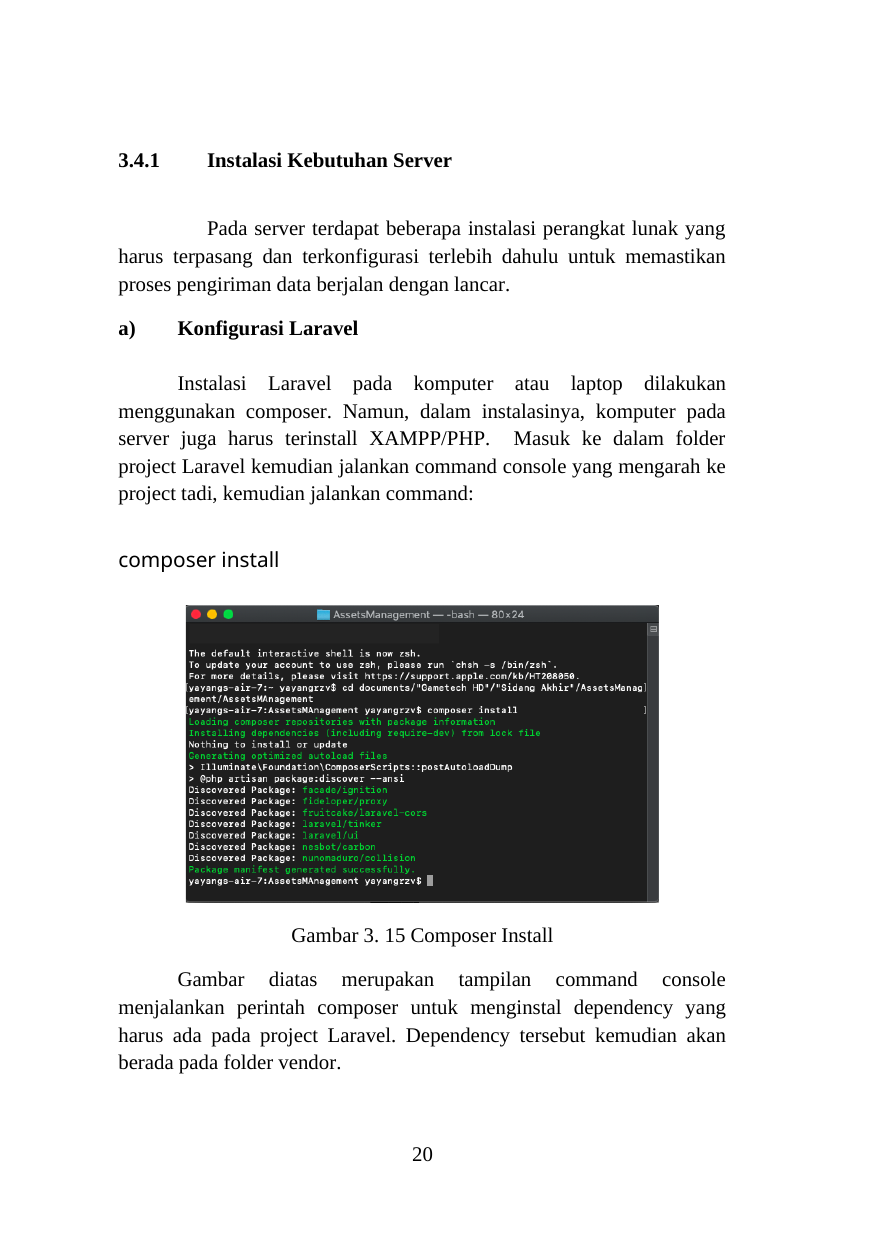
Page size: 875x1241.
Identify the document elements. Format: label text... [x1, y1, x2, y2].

text Pada server terdapat beberapa instalasi perangkat lunak yang harus terpasang dan terkonfigurasi terlebih dahulu untuk memastikan proses pengiriman data berjalan dengan lancar. [118, 216, 726, 296]
list composer install [118, 545, 726, 573]
list Konfigurasi Laravel [118, 316, 726, 340]
subtitle Instalasi Kebutuhan Server [118, 148, 726, 172]
picture [185, 605, 659, 903]
text Gambar 3. 15 Composer Install [118, 922, 726, 947]
text Gambar diatas merupakan tampilan command console menjalankan perintah composer untuk menginstal dependency yang harus ada pada project Laravel. Dependency tersebut kemudian akan berada pada folder vendor. [118, 967, 726, 1074]
list Instalasi Laravel pada komputer atau laptop dilakukan menggunakan composer. Namun, dalam instalasinya, komputer pada server juga harus terinstall XAMPP/PHP. Masuk ke dalam folder project Laravel kemudian jalankan command console yang mengarah ke project tadi, kemudian jalankan command: [118, 371, 726, 505]
